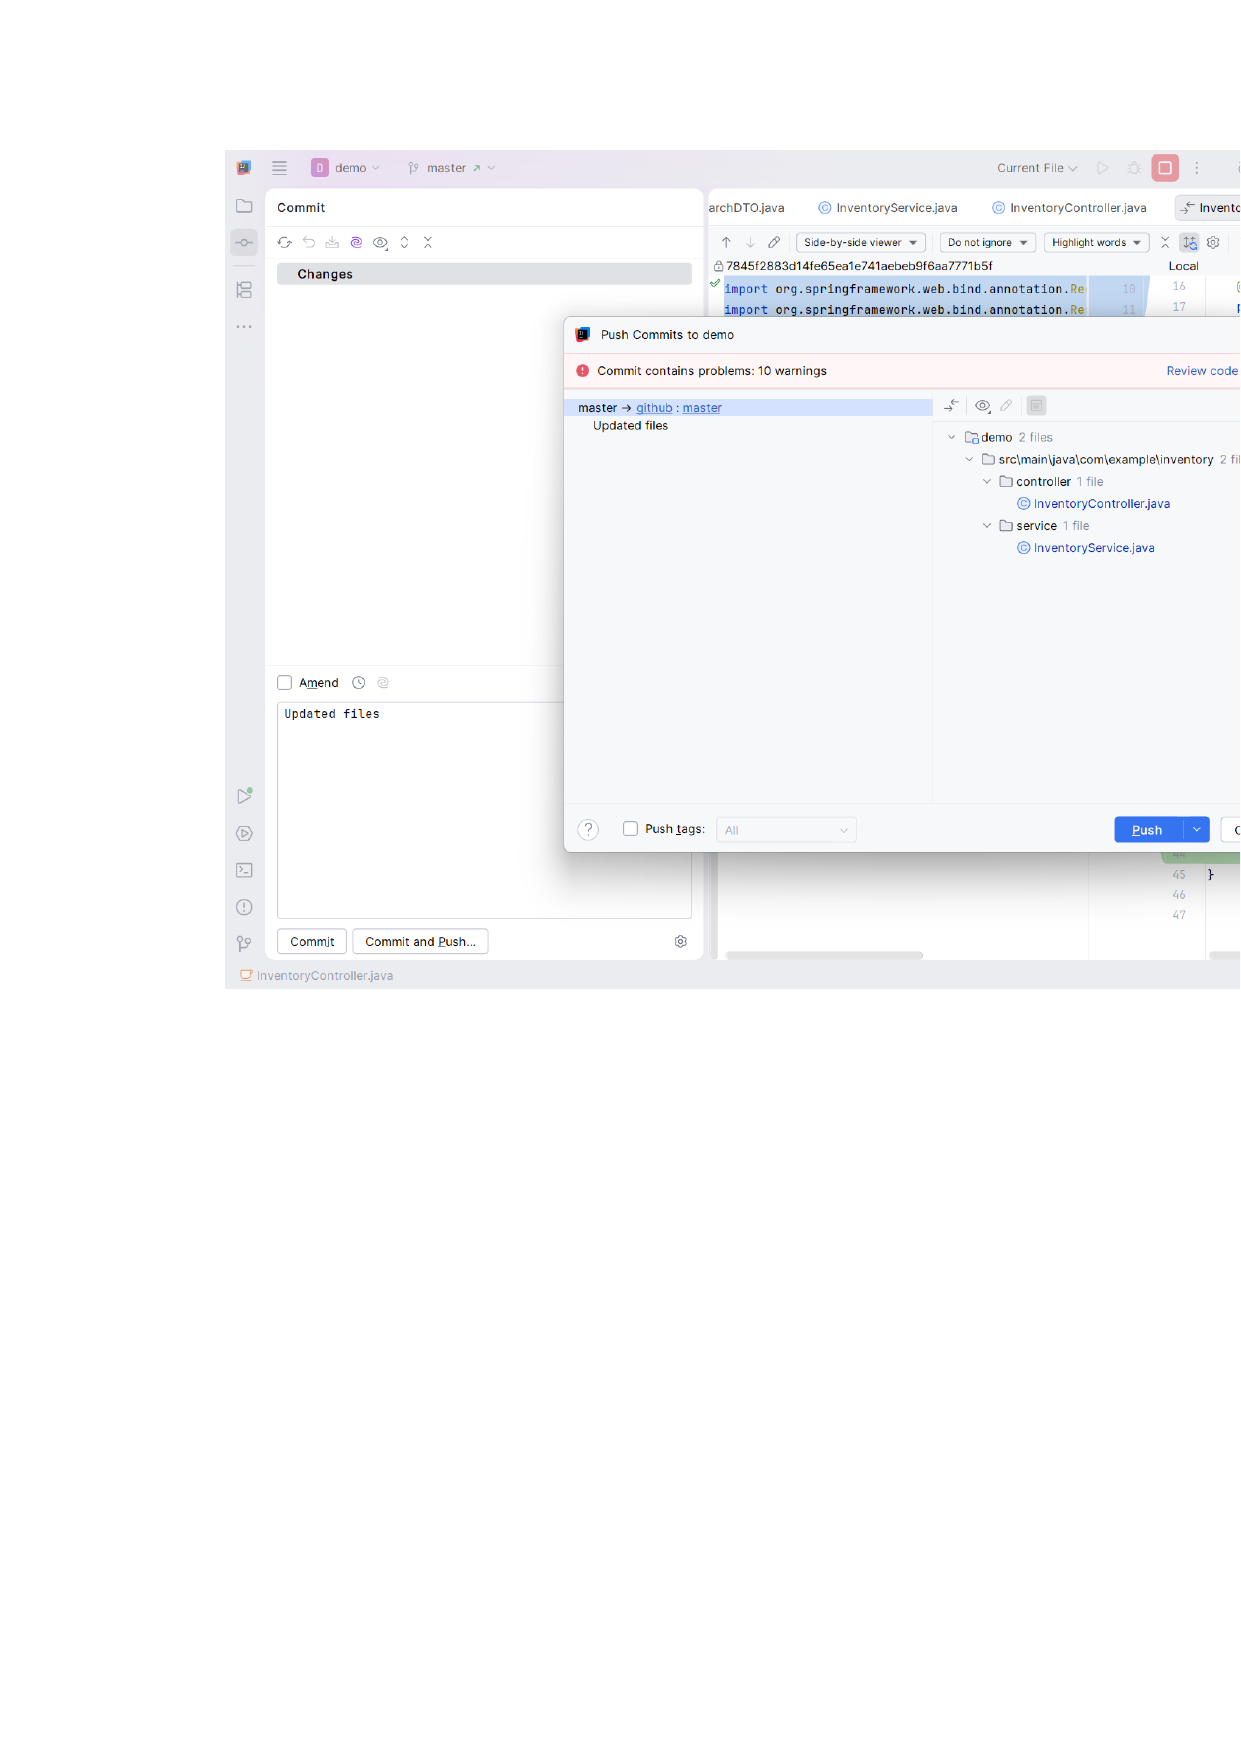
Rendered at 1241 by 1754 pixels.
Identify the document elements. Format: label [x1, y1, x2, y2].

picture [225, 150, 1241, 989]
